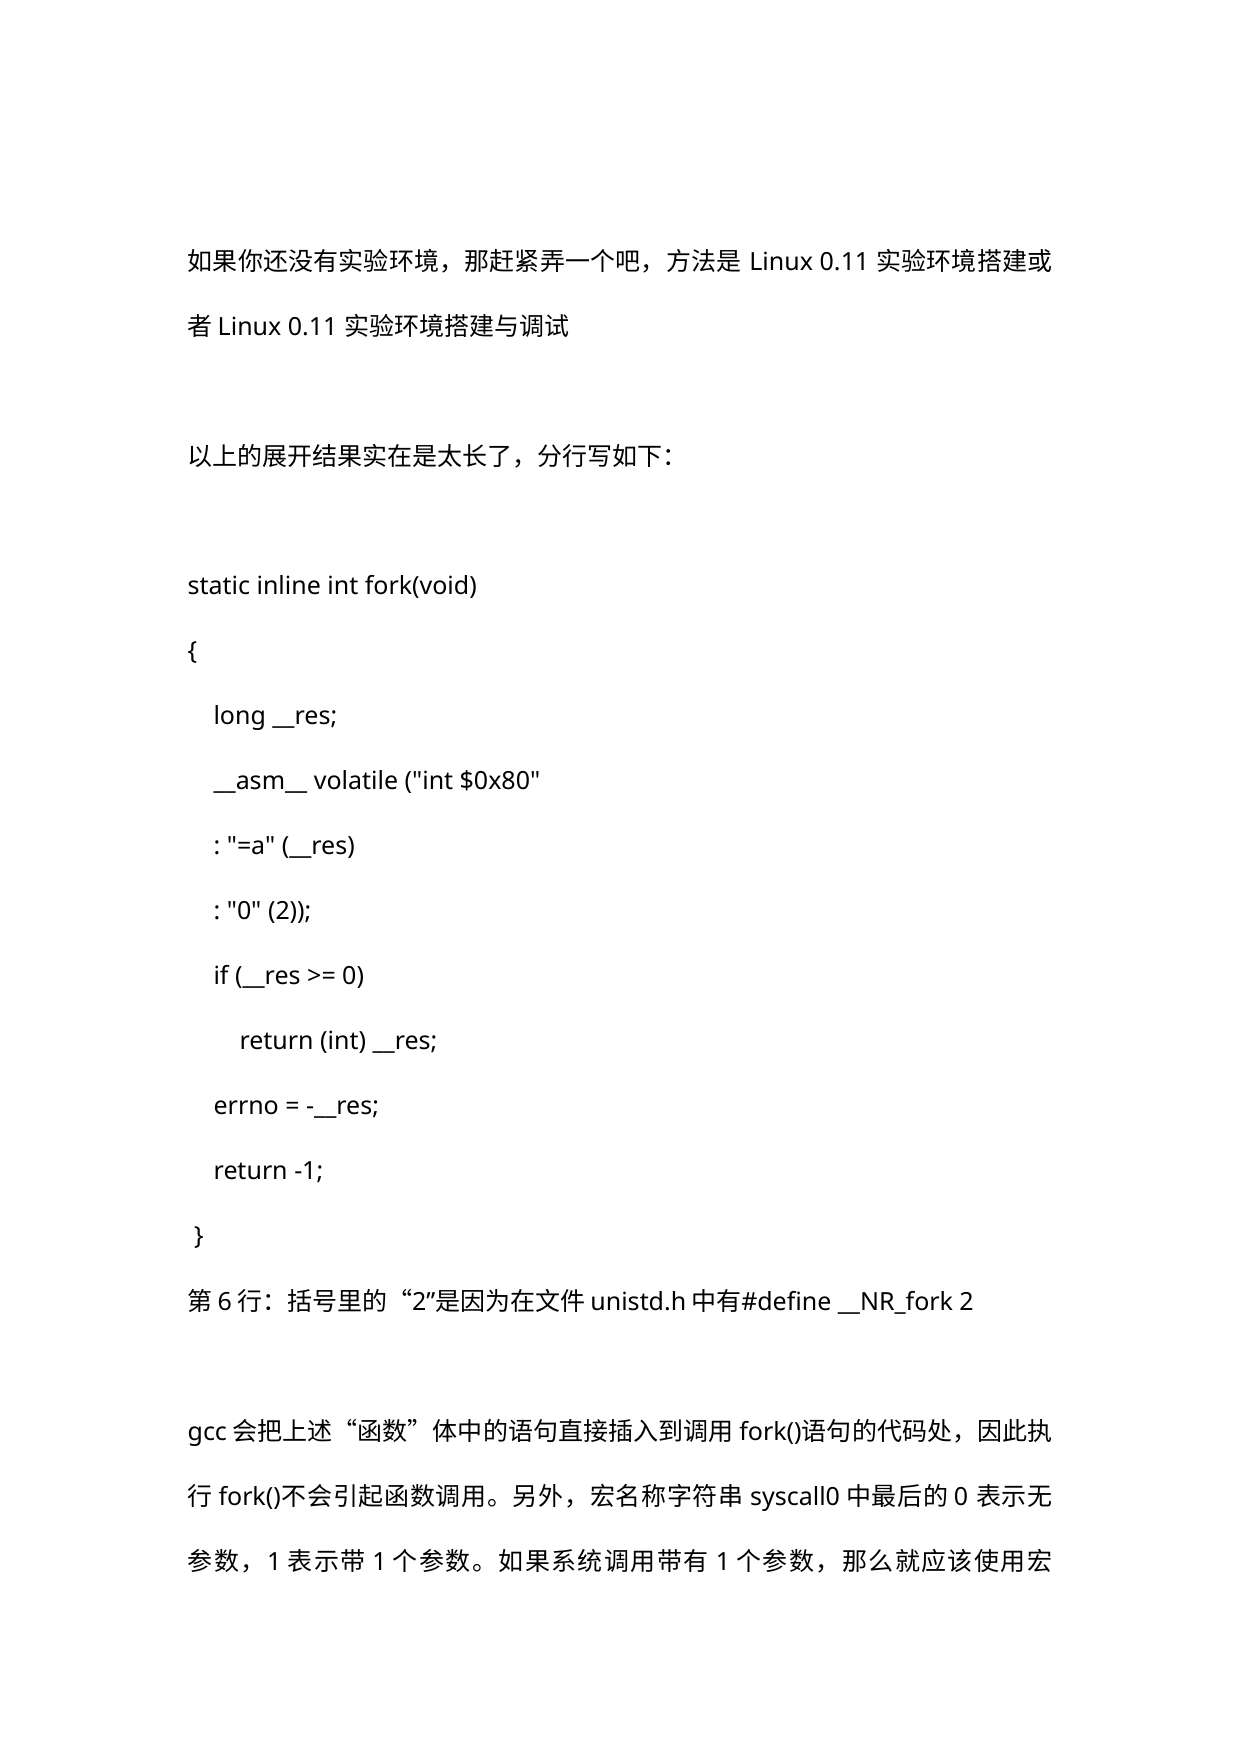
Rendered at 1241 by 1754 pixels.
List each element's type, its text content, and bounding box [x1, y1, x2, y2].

text return -1; [187, 1137, 1053, 1202]
text { [187, 617, 1053, 682]
text : "=a" (__res) [187, 812, 1053, 877]
text if (__res >= 0) [187, 942, 1053, 1007]
text return (int) __res; [187, 1007, 1053, 1072]
text 以上的展开结果实在是太长了，分行写如下： [187, 422, 1053, 487]
text long __res; [187, 682, 1053, 747]
text 第6行：括号里的“2”是因为在文件unistd.h中有#define __NR_fork 2 [187, 1267, 1053, 1332]
text : "0" (2)); [187, 877, 1053, 942]
text 如果你还没有实验环境，那赶紧弄一个吧，方法是 Linux 0.11 实验环境搭建或者Linux 0.11 实验环境搭建与调试 [187, 227, 1053, 357]
text static inline int fork(void) [187, 552, 1053, 617]
text } [187, 1202, 1053, 1267]
text __asm__ volatile ("int $0x80" [187, 747, 1053, 812]
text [187, 1397, 1053, 1592]
text errno = -__res; [187, 1072, 1053, 1137]
